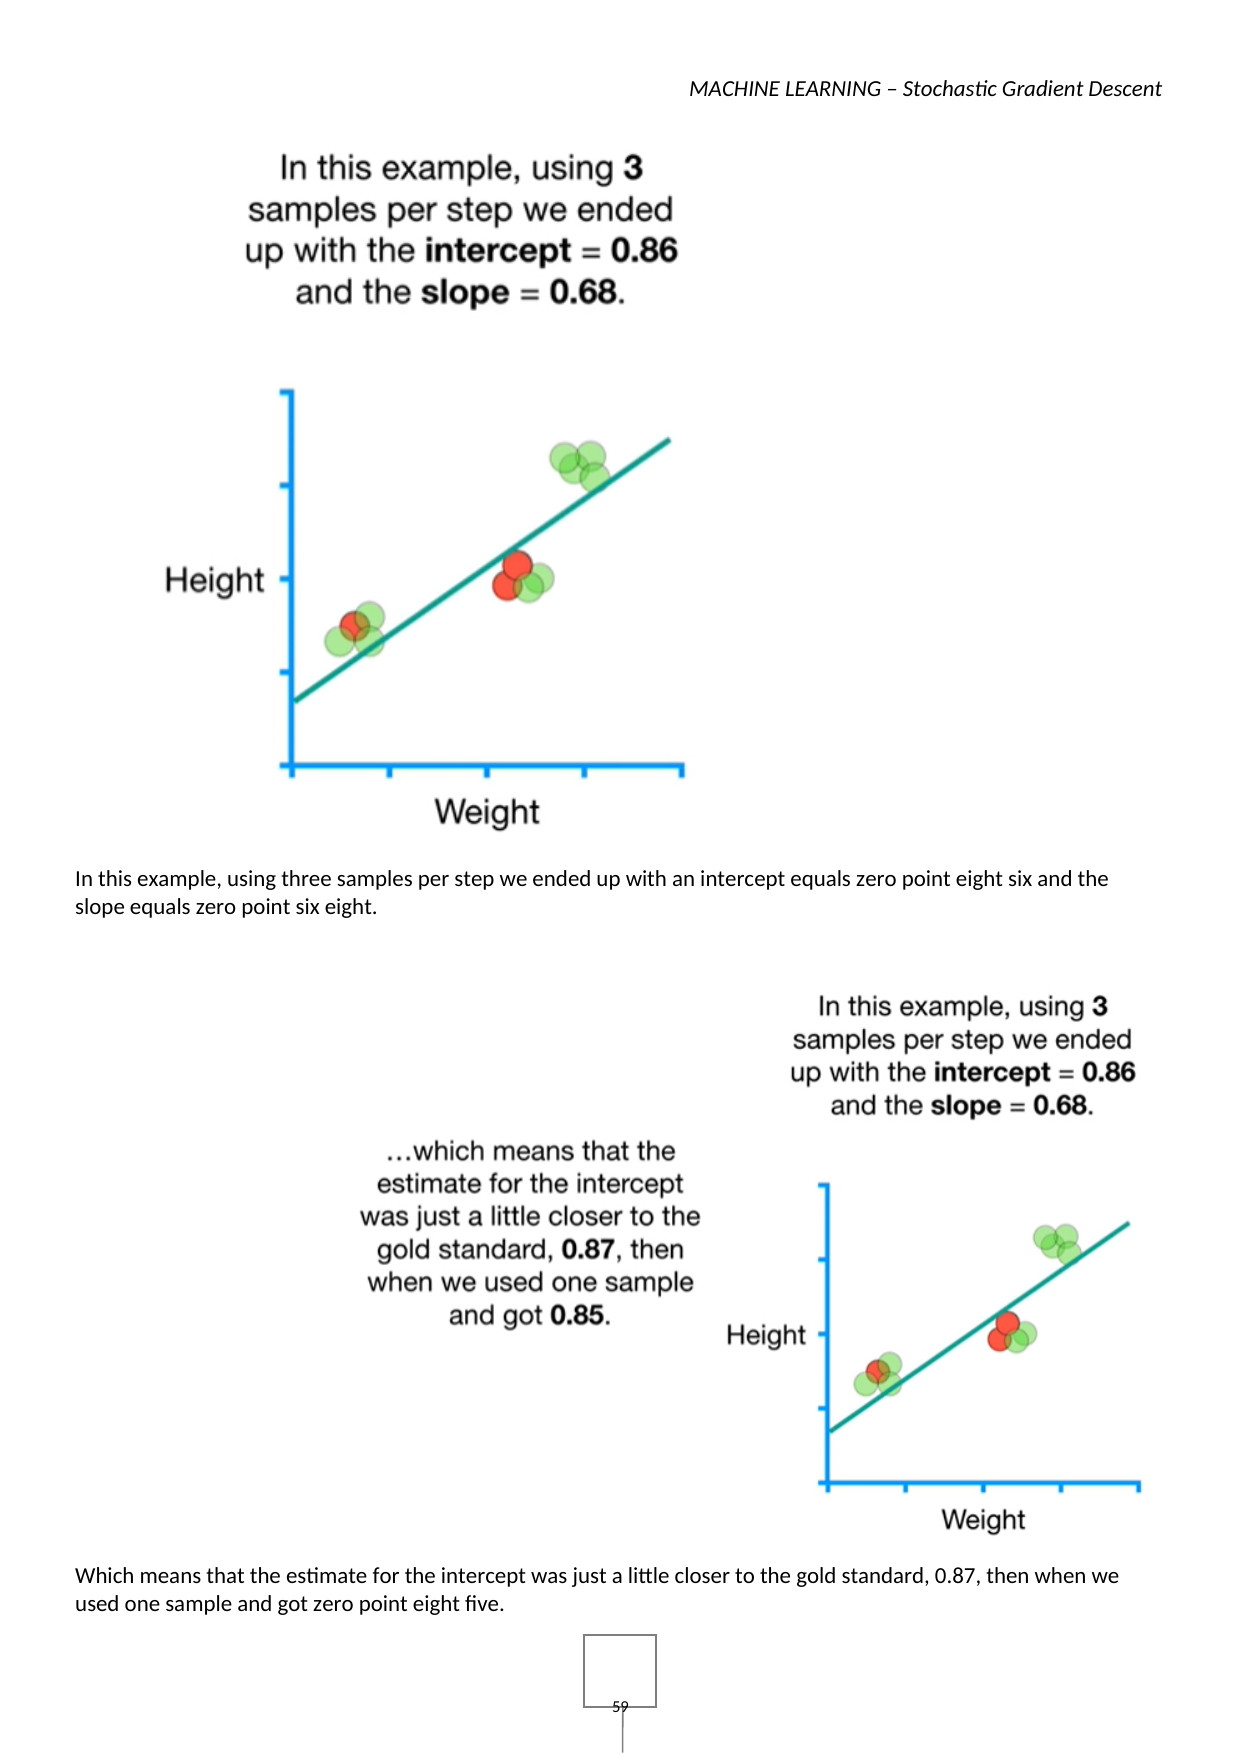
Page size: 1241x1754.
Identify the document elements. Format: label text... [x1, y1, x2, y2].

text Which means that the estimate for the intercept was just a little closer to the gold standard, 0.87, then when we used one sample and got zero point eight five. [75, 1562, 1165, 1617]
text In this example, using three samples per step we ended up with an intercept equals zero point eight six and the slope equals zero point six eight. [75, 864, 1165, 920]
picture [75, 948, 1166, 1562]
picture [75, 101, 713, 865]
